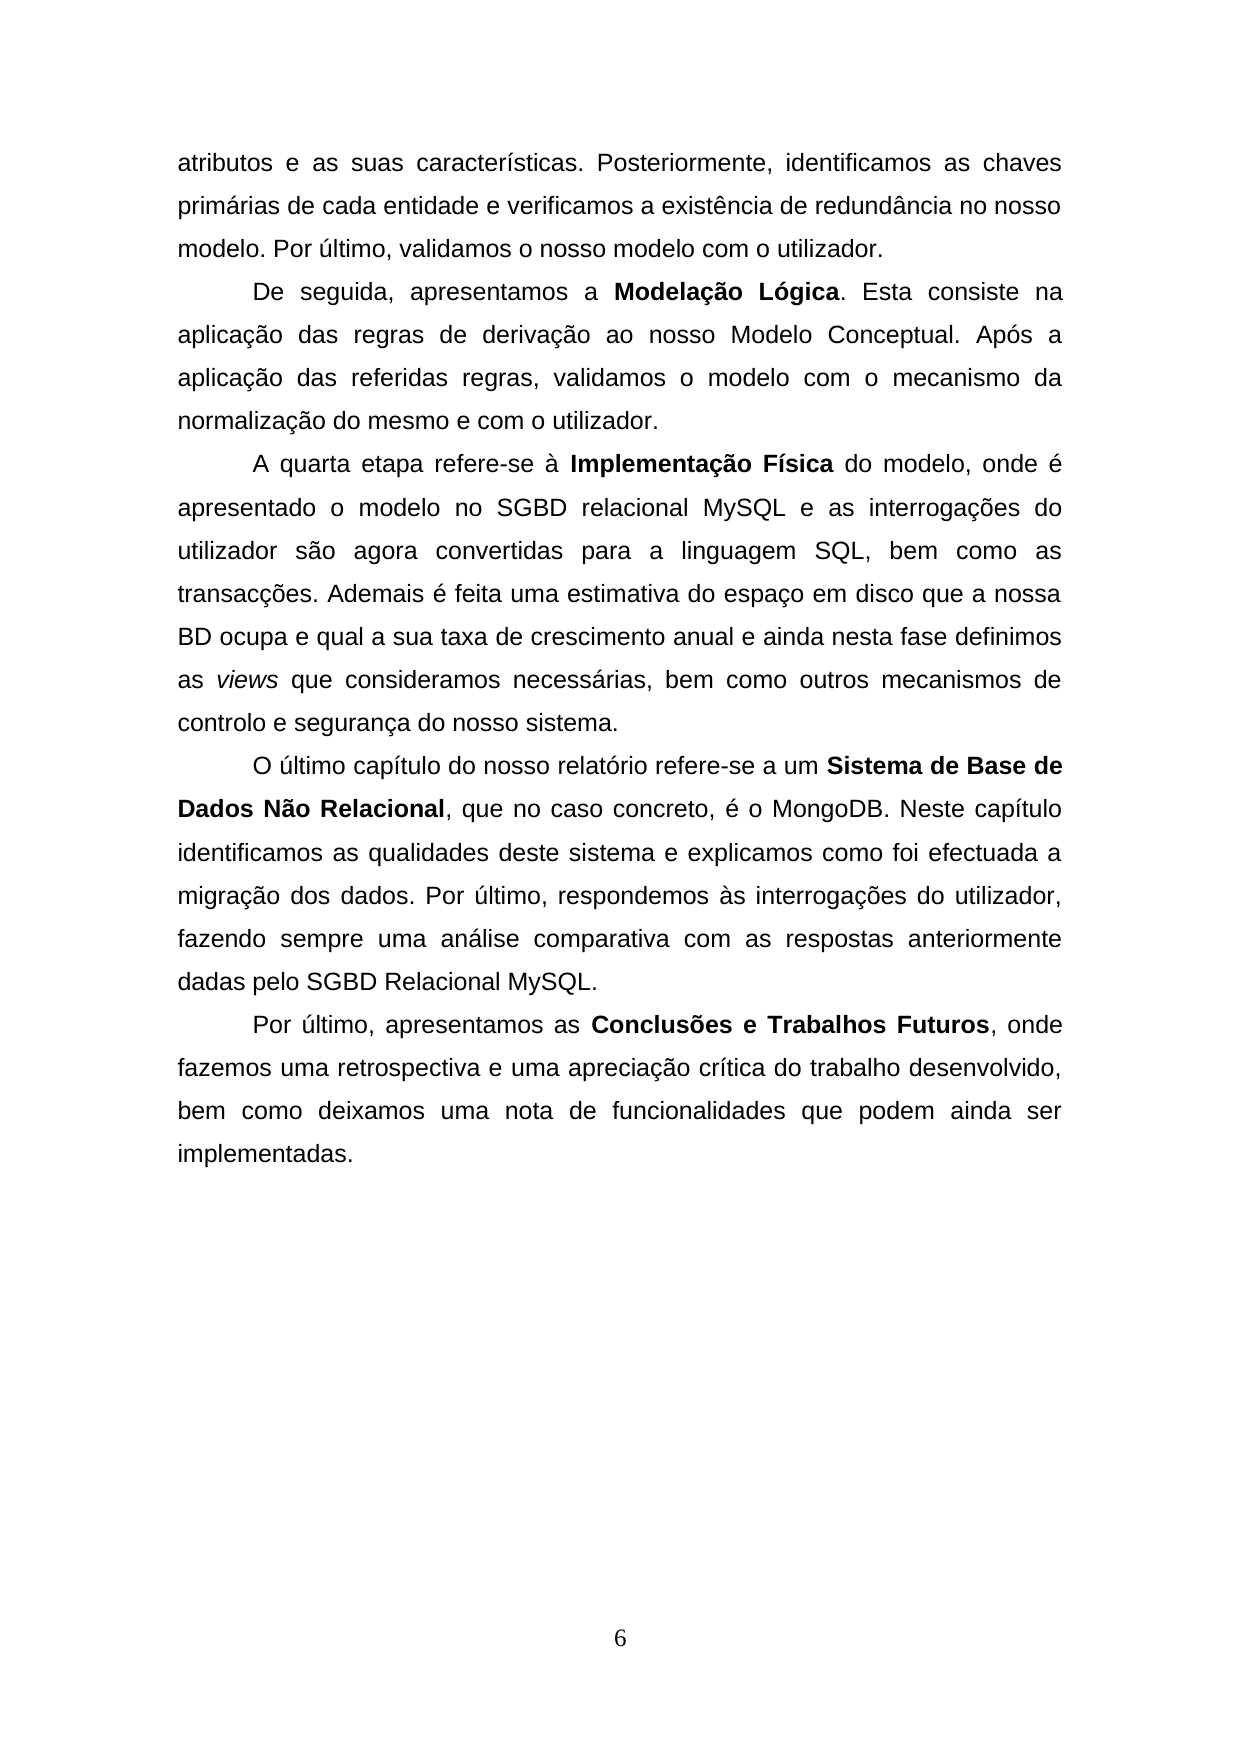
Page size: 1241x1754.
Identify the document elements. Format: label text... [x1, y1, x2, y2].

text Por último, apresentamos as Conclusões e Trabalhos Futuros, onde fazemos uma retrospectiva e uma apreciação crítica do trabalho desenvolvido, bem como deixamos uma nota de funcionalidades que podem ainda ser implementadas. [177, 1010, 1063, 1168]
text O último capítulo do nosso relatório refere-se a um Sistema de Base de Dados Não Relacional, que no caso concreto, é o MongoDB. Neste capítulo identificamos as qualidades deste sistema e explicamos como foi efectuada a migração dos dados. Por último, respondemos às interrogações do utilizador, fazendo sempre uma análise comparativa com as respostas anteriormente dadas pelo SGBD Relacional MySQL. [177, 751, 1063, 996]
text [177, 148, 1063, 263]
text A quarta etapa refere-se à Implementação Física do modelo, onde é apresentado o modelo no SGBD relacional MySQL e as interrogações do utilizador são agora convertidas para a linguagem SQL, bem como as transacções. Ademais é feita uma estimativa do espaço em disco que a nossa BD ocupa e qual a sua taxa de crescimento anual e ainda nesta fase definimos as views que consideramos necessárias, bem como outros mecanismos de controlo e segurança do nosso sistema. [177, 449, 1063, 737]
text De seguida, apresentamos a Modelação Lógica. Esta consiste na aplicação das regras de derivação ao nosso Modelo Conceptual. Após a aplicação das referidas regras, validamos o modelo com o mecanismo da normalização do mesmo e com o utilizador. [177, 277, 1063, 435]
